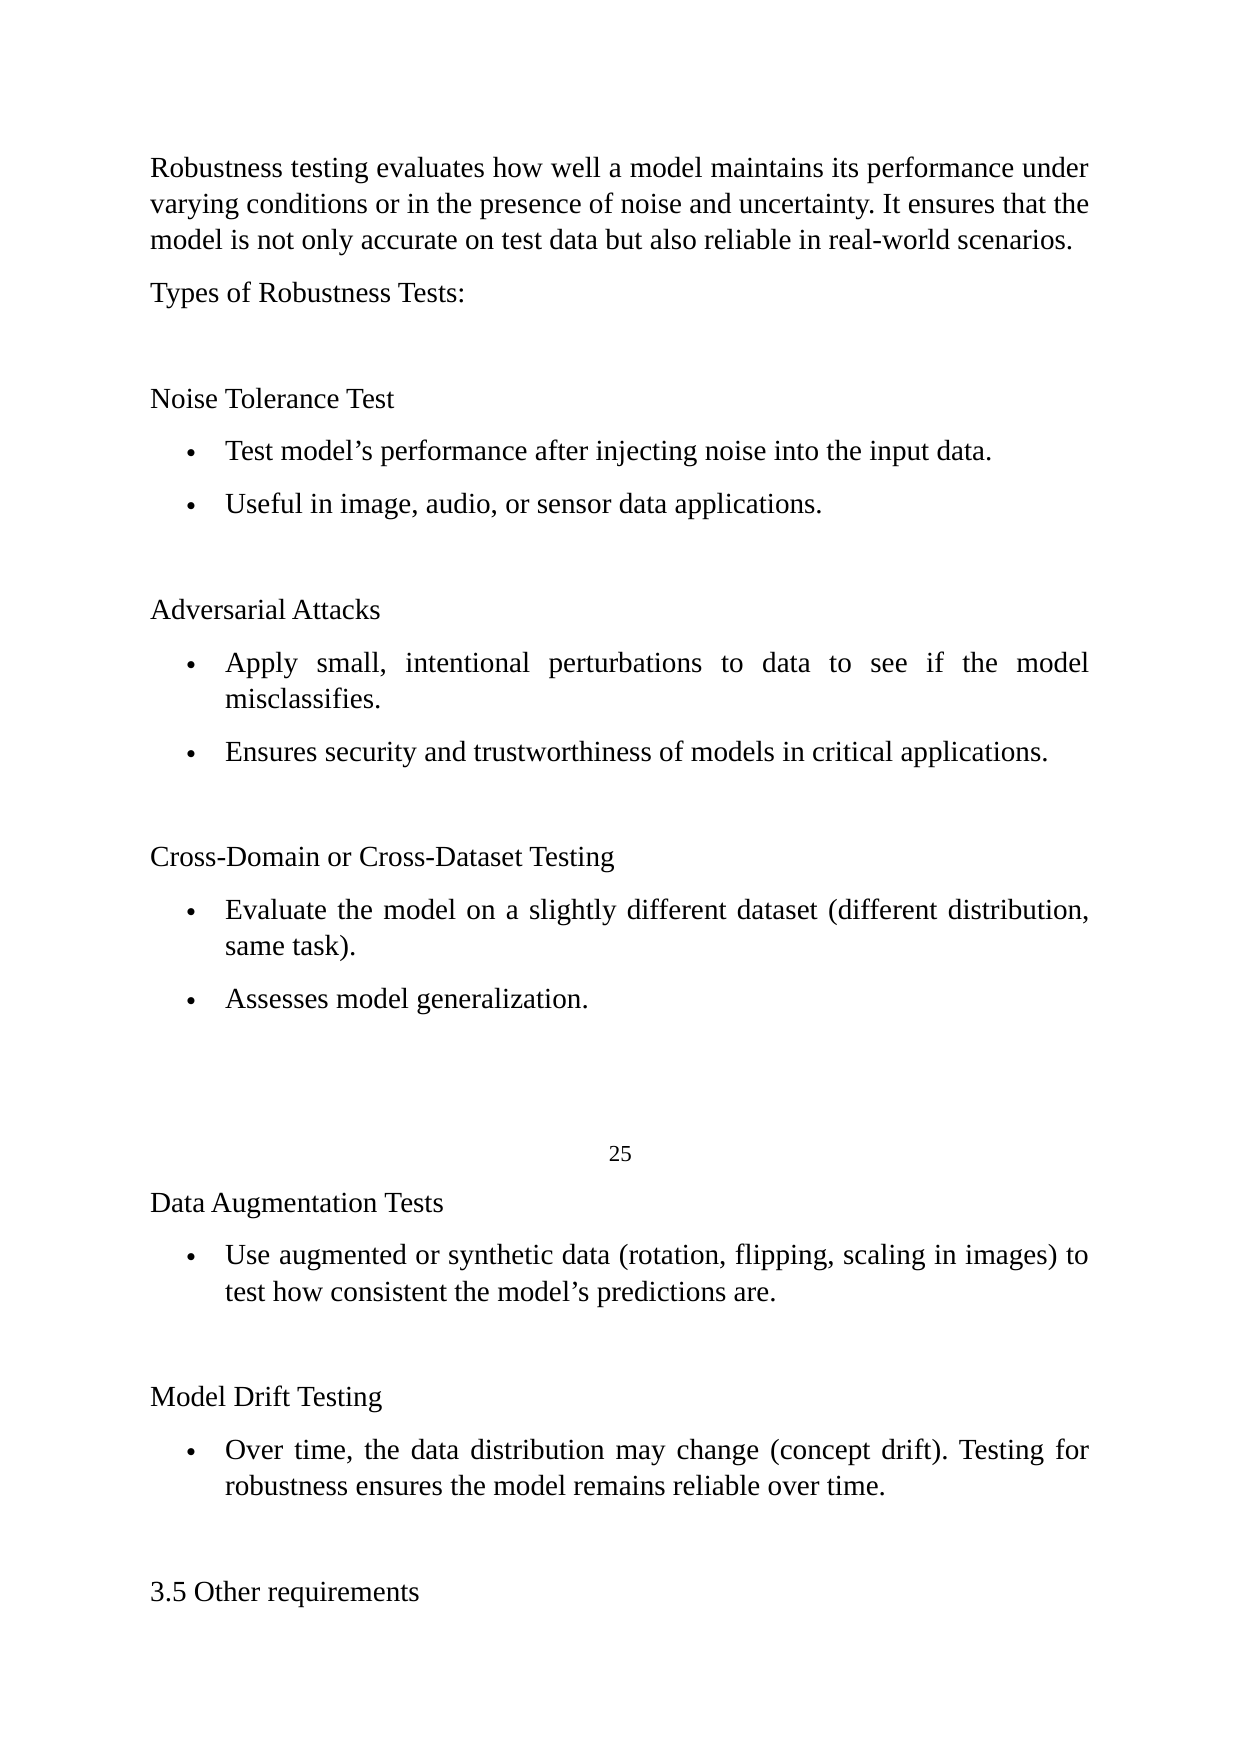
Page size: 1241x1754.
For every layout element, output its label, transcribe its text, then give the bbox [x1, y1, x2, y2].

text 3.5 Other requirements [150, 1574, 1090, 1607]
list Apply small, intentional perturbations to data to see if the model misclassifies. [187, 645, 1090, 714]
text Robustness testing evaluates how well a model maintains its performance under varying conditions or in the presence of noise and uncertainty. It ensures that the model is not only accurate on test data but also reliable in real-world scenarios. [150, 150, 1090, 256]
text Model Drift Testing [150, 1379, 1090, 1413]
list Useful in image, audio, or sensor data applications. [187, 486, 1090, 520]
text Adversarial Attacks [150, 592, 1090, 626]
text Noise Tolerance Test [150, 381, 1090, 414]
text Data Augmentation Tests [150, 1185, 1090, 1218]
text Cross-Domain or Cross-Dataset Testing [150, 839, 1090, 873]
list Over time, the data distribution may change (concept drift). Testing for robustness ensures the model remains reliable over time. [187, 1432, 1090, 1502]
list Evaluate the model on a slightly different dataset (different distribution, same task). [187, 892, 1090, 962]
list Use augmented or synthetic data (rotation, flipping, scaling in images) to test how consistent the model’s predictions are. [187, 1237, 1090, 1307]
list Ensures security and trustworthiness of models in critical applications. [187, 734, 1090, 767]
text 25 [150, 1139, 1090, 1166]
list Assesses model generalization. [187, 981, 1090, 1015]
text Types of Robustness Tests: [150, 275, 1090, 309]
list Test model’s performance after injecting noise into the input data. [187, 433, 1090, 467]
